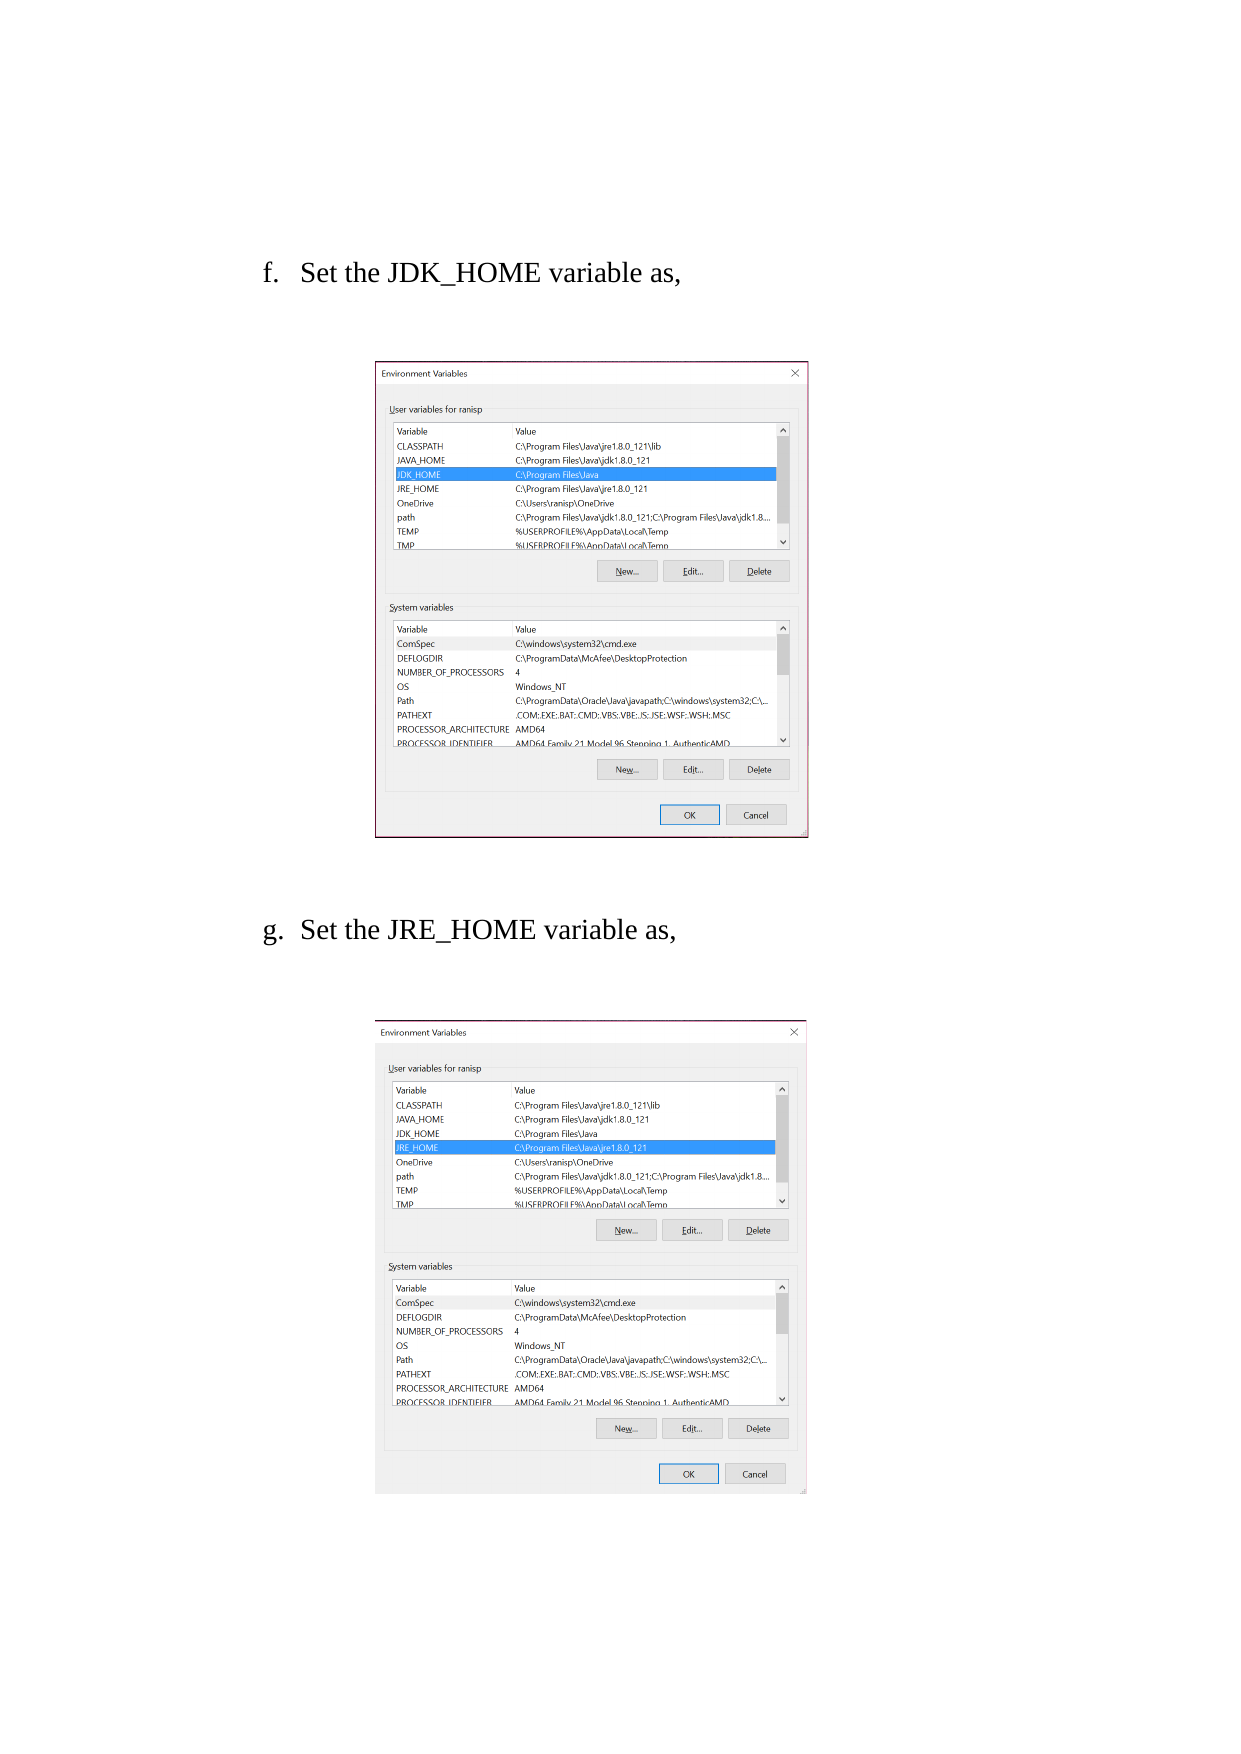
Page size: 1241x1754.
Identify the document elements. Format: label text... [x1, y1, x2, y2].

picture [375, 361, 809, 838]
list Set the JDK_HOME variable as, [262, 256, 1090, 289]
picture [375, 1020, 807, 1494]
list Set the JRE_HOME variable as, [262, 912, 1090, 945]
